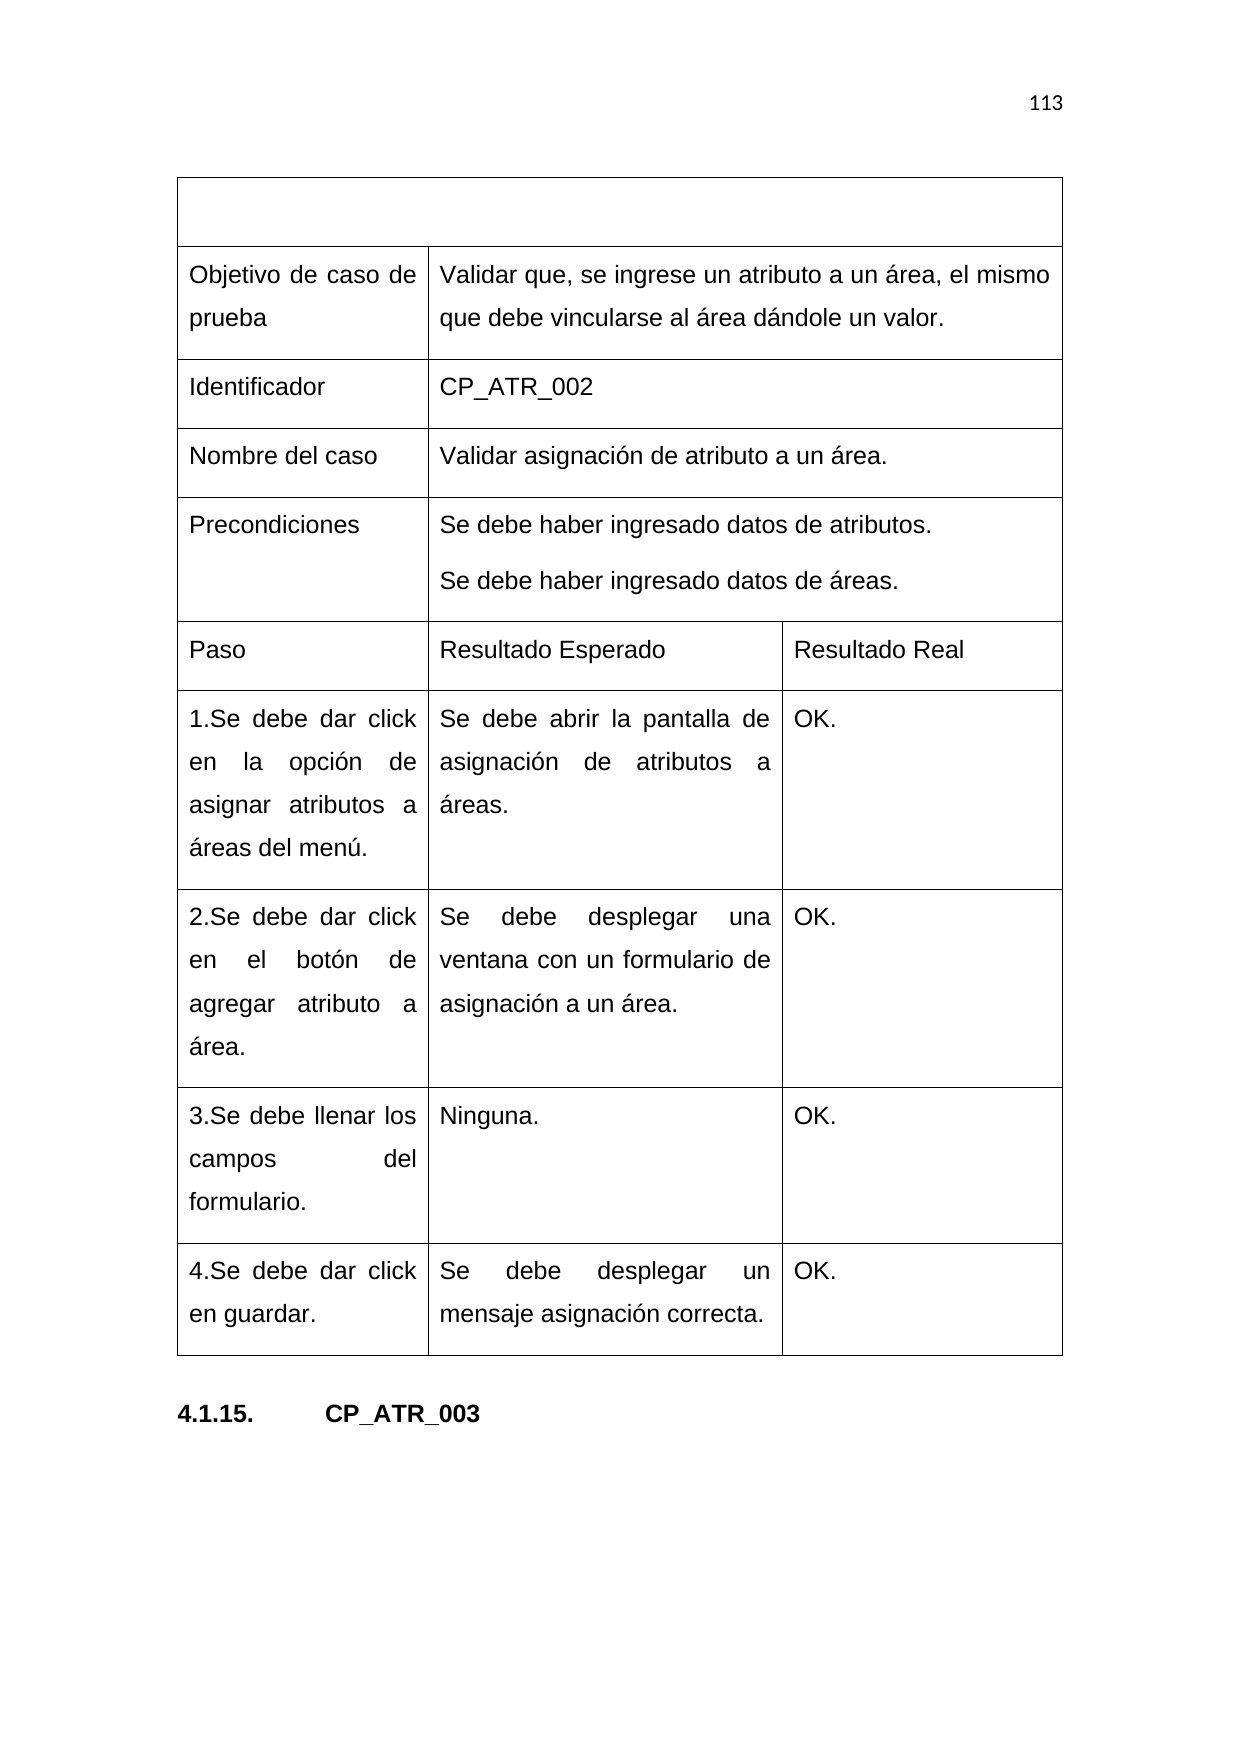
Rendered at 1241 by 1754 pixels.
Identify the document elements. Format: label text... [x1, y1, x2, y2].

table_cell Identificador [178, 360, 428, 427]
table_cell Se debe desplegar un mensaje asignación correcta. [429, 1244, 782, 1355]
table_cell Validar que, se ingrese un atributo a un área, el mismo que debe vincularse al área dándole un valor. [429, 247, 1062, 358]
table_cell Se debe abrir la pantalla de asignación de atributos a áreas. [429, 691, 782, 889]
table_cell 1.Se debe dar click en la opción de asignar atributos a áreas del menú. [178, 691, 428, 889]
table_cell Nombre del caso [178, 429, 428, 497]
table_cell 3.Se debe llenar los campos del formulario. [178, 1088, 428, 1242]
table_cell 2.Se debe dar click en el botón de agregar atributo a área. [178, 890, 428, 1087]
table_cell Resultado Esperado [429, 622, 782, 690]
table_cell Validar asignación de atributo a un área. [429, 429, 1062, 497]
table_cell OK. [783, 1244, 1062, 1355]
table_cell OK. [783, 1088, 1062, 1242]
table_cell OK. [783, 890, 1062, 1087]
table_cell CP_ATR_002 [429, 360, 1062, 427]
table_cell Se debe haber ingresado datos de atributos. Se debe haber ingresado datos de áreas. [429, 498, 1062, 621]
table_cell OK. [783, 691, 1062, 889]
table_cell Paso [178, 622, 428, 690]
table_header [178, 178, 1062, 246]
table_cell Objetivo de caso de prueba [178, 247, 428, 358]
table_cell Resultado Real [783, 622, 1062, 690]
subtitle CP_ATR_003 [177, 1399, 1063, 1428]
table_cell Se debe desplegar una ventana con un formulario de asignación a un área. [429, 890, 782, 1087]
table_cell 4.Se debe dar click en guardar. [178, 1244, 428, 1355]
table_cell Ninguna. [429, 1088, 782, 1242]
table_cell Precondiciones [178, 498, 428, 621]
